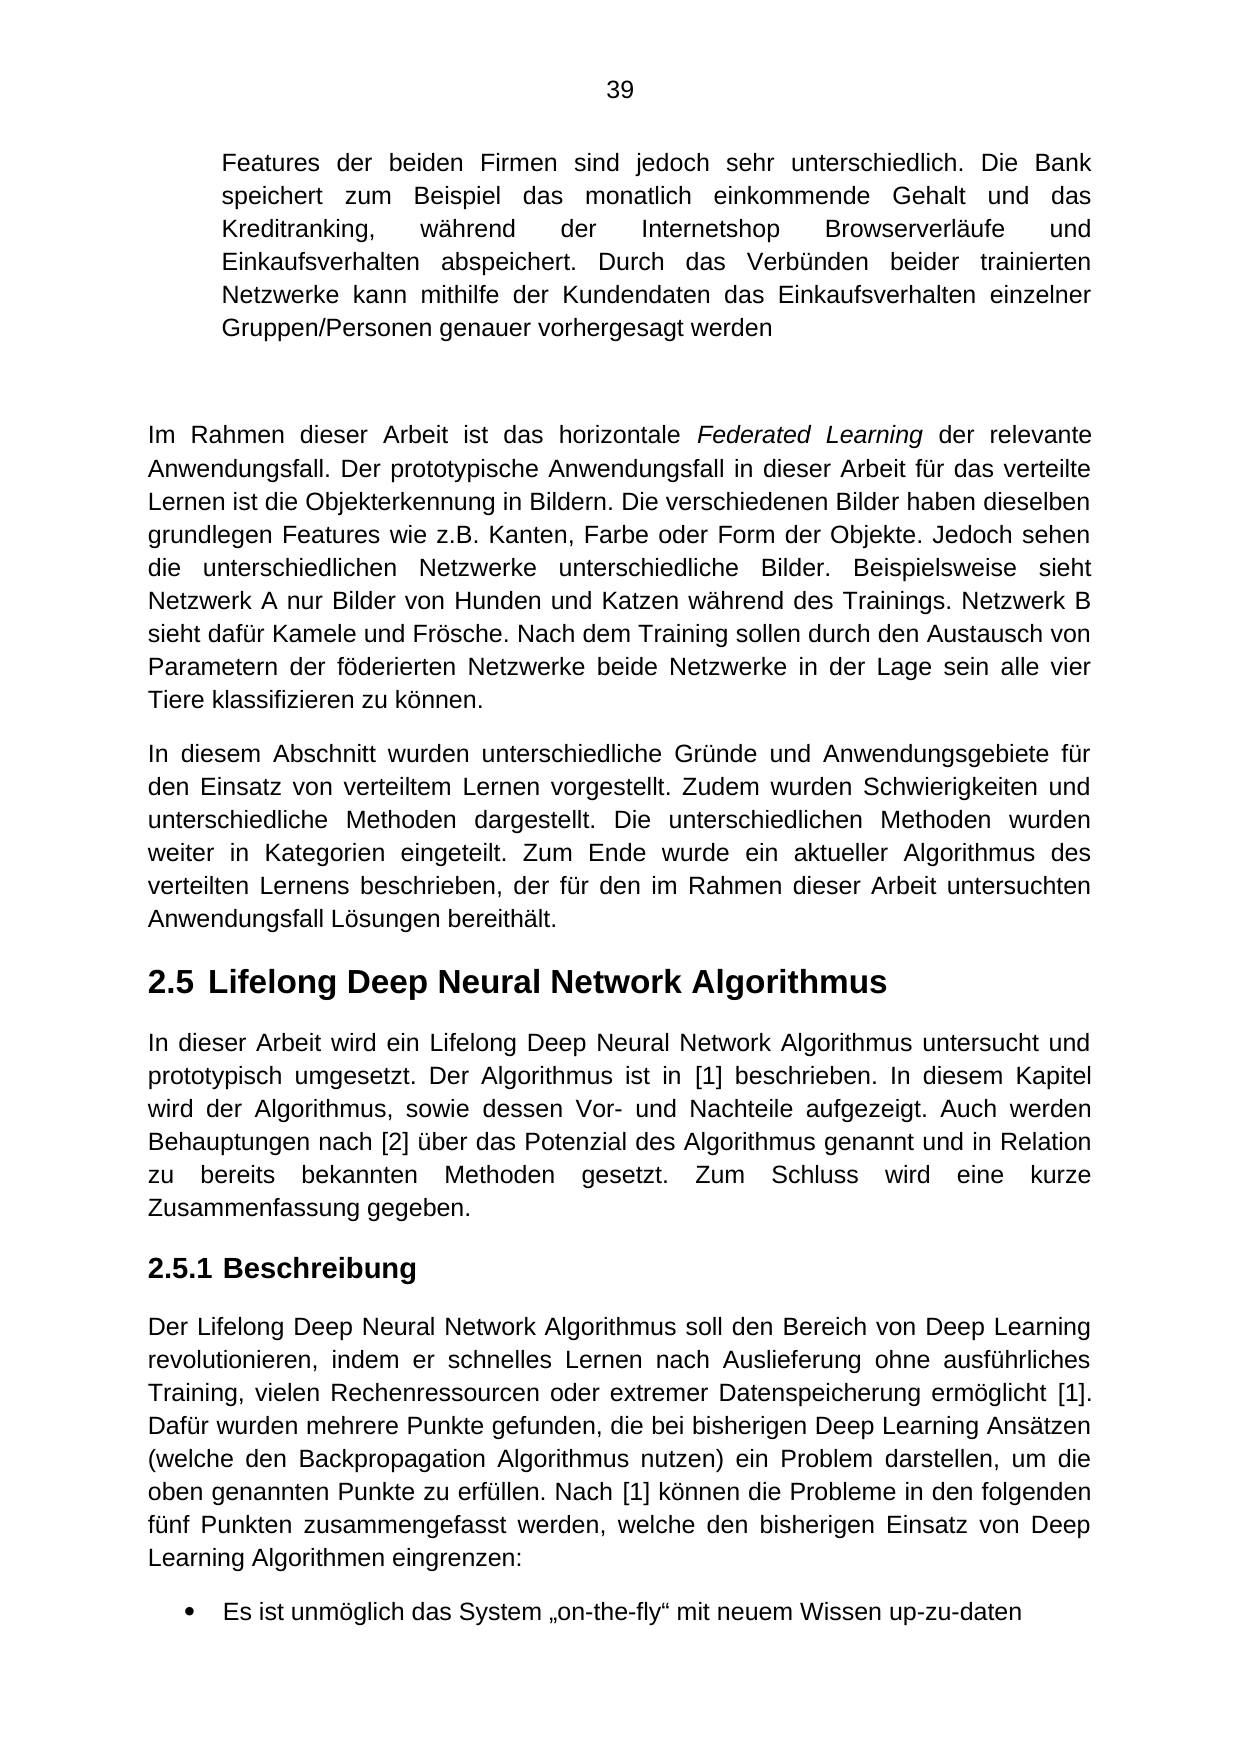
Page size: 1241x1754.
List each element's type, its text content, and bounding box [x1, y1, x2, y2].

list Es ist unmöglich das System „on-the-fly“ mit neuem Wissen up-zu-daten [185, 1597, 1092, 1625]
subtitle Beschreibung [148, 1251, 1092, 1285]
text In dieser Arbeit wird ein Lifelong Deep Neural Network Algorithmus untersucht und prototypisch umgesetzt. Der Algorithmus ist in beschrieben. In diesem Kapitel wird der Algorithmus, sowie dessen Vor- und Nachteile aufgezeigt. Auch werden Behauptungen nach über das Potenzial des Algorithmus genannt und in Relation zu bereits bekannten Methoden gesetzt. Zum Schluss wird eine kurze Zusammenfassung gegeben. [148, 1028, 1092, 1222]
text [221, 148, 1092, 342]
text Der Lifelong Deep Neural Network Algorithmus soll den Bereich von Deep Learning revolutionieren, indem er schnelles Lernen nach Auslieferung ohne ausführliches Training, vielen Rechenressourcen oder extremer Datenspeicherung ermöglicht. Dafür wurden mehrere Punkte gefunden, die bei bisherigen Deep Learning Ansätzen (welche den Backpropagation Algorithmus nutzen) ein Problem darstellen, um die oben genannten Punkte zu erfüllen. Nach können die Probleme in den folgenden fünf Punkten zusammengefasst werden, welche den bisherigen Einsatz von Deep Learning Algorithmen eingrenzen: [148, 1312, 1092, 1571]
subtitle Lifelong Deep Neural Network Algorithmus [148, 962, 1092, 1000]
text Im Rahmen dieser Arbeit ist das horizontale Federated Learning der relevante Anwendungsfall. Der prototypische Anwendungsfall in dieser Arbeit für das verteilte Lernen ist die Objekterkennung in Bildern. Die verschiedenen Bilder haben dieselben grundlegen Features wie z.B. Kanten, Farbe oder Form der Objekte. Jedoch sehen die unterschiedlichen Netzwerke unterschiedliche Bilder. Beispielsweise sieht Netzwerk A nur Bilder von Hunden und Katzen während des Trainings. Netzwerk B sieht dafür Kamele und Frösche. Nach dem Training sollen durch den Austausch von Parametern der föderierten Netzwerke beide Netzwerke in der Lage sein alle vier Tiere klassifizieren zu können. [148, 421, 1092, 713]
text In diesem Abschnitt wurden unterschiedliche Gründe und Anwendungsgebiete für den Einsatz von verteiltem Lernen vorgestellt. Zudem wurden Schwierigkeiten und unterschiedliche Methoden dargestellt. Die unterschiedlichen Methoden wurden weiter in Kategorien eingeteilt. Zum Ende wurde ein aktueller Algorithmus des verteilten Lernens beschrieben, der für den im Rahmen dieser Arbeit untersuchten Anwendungsfall Lösungen bereithält. [148, 738, 1092, 932]
